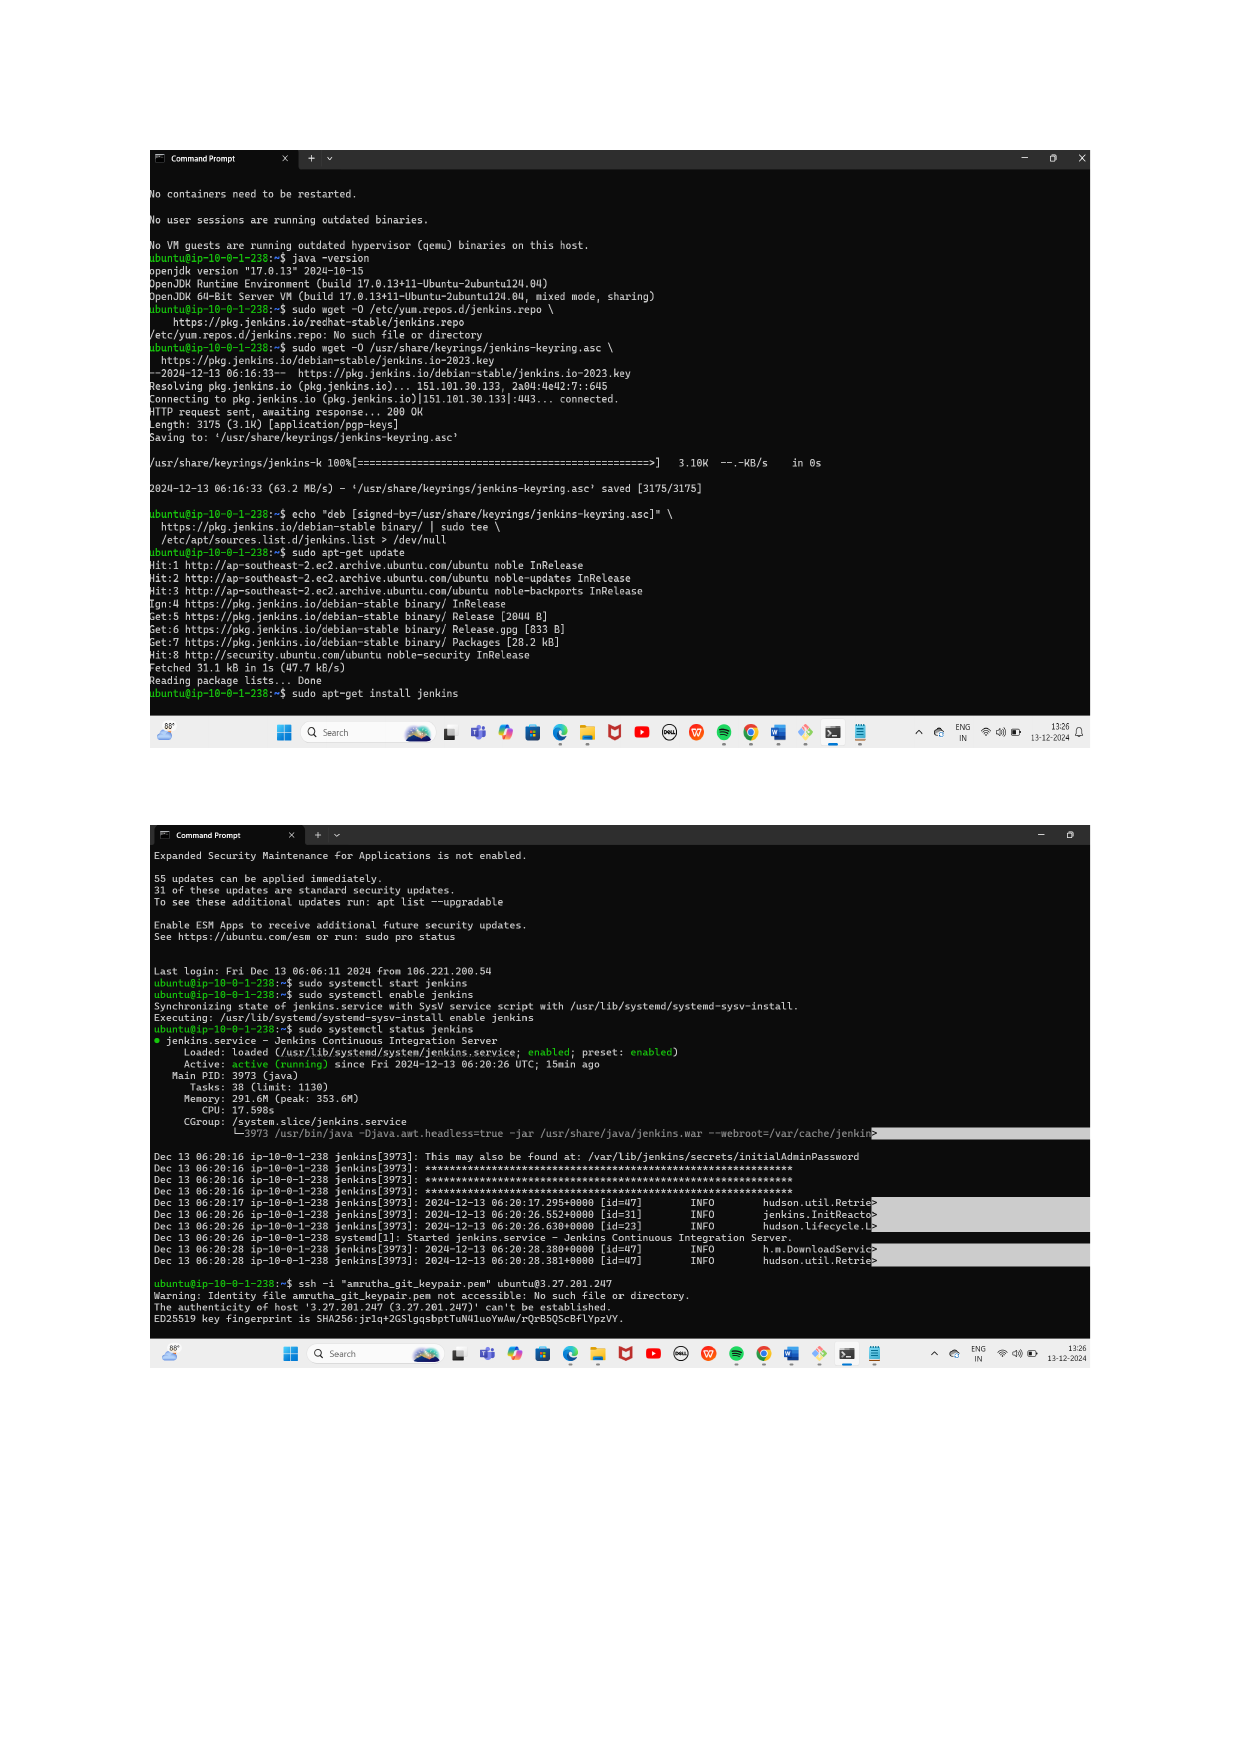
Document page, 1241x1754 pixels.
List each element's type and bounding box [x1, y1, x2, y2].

picture [150, 825, 1091, 1368]
picture [150, 150, 1091, 748]
